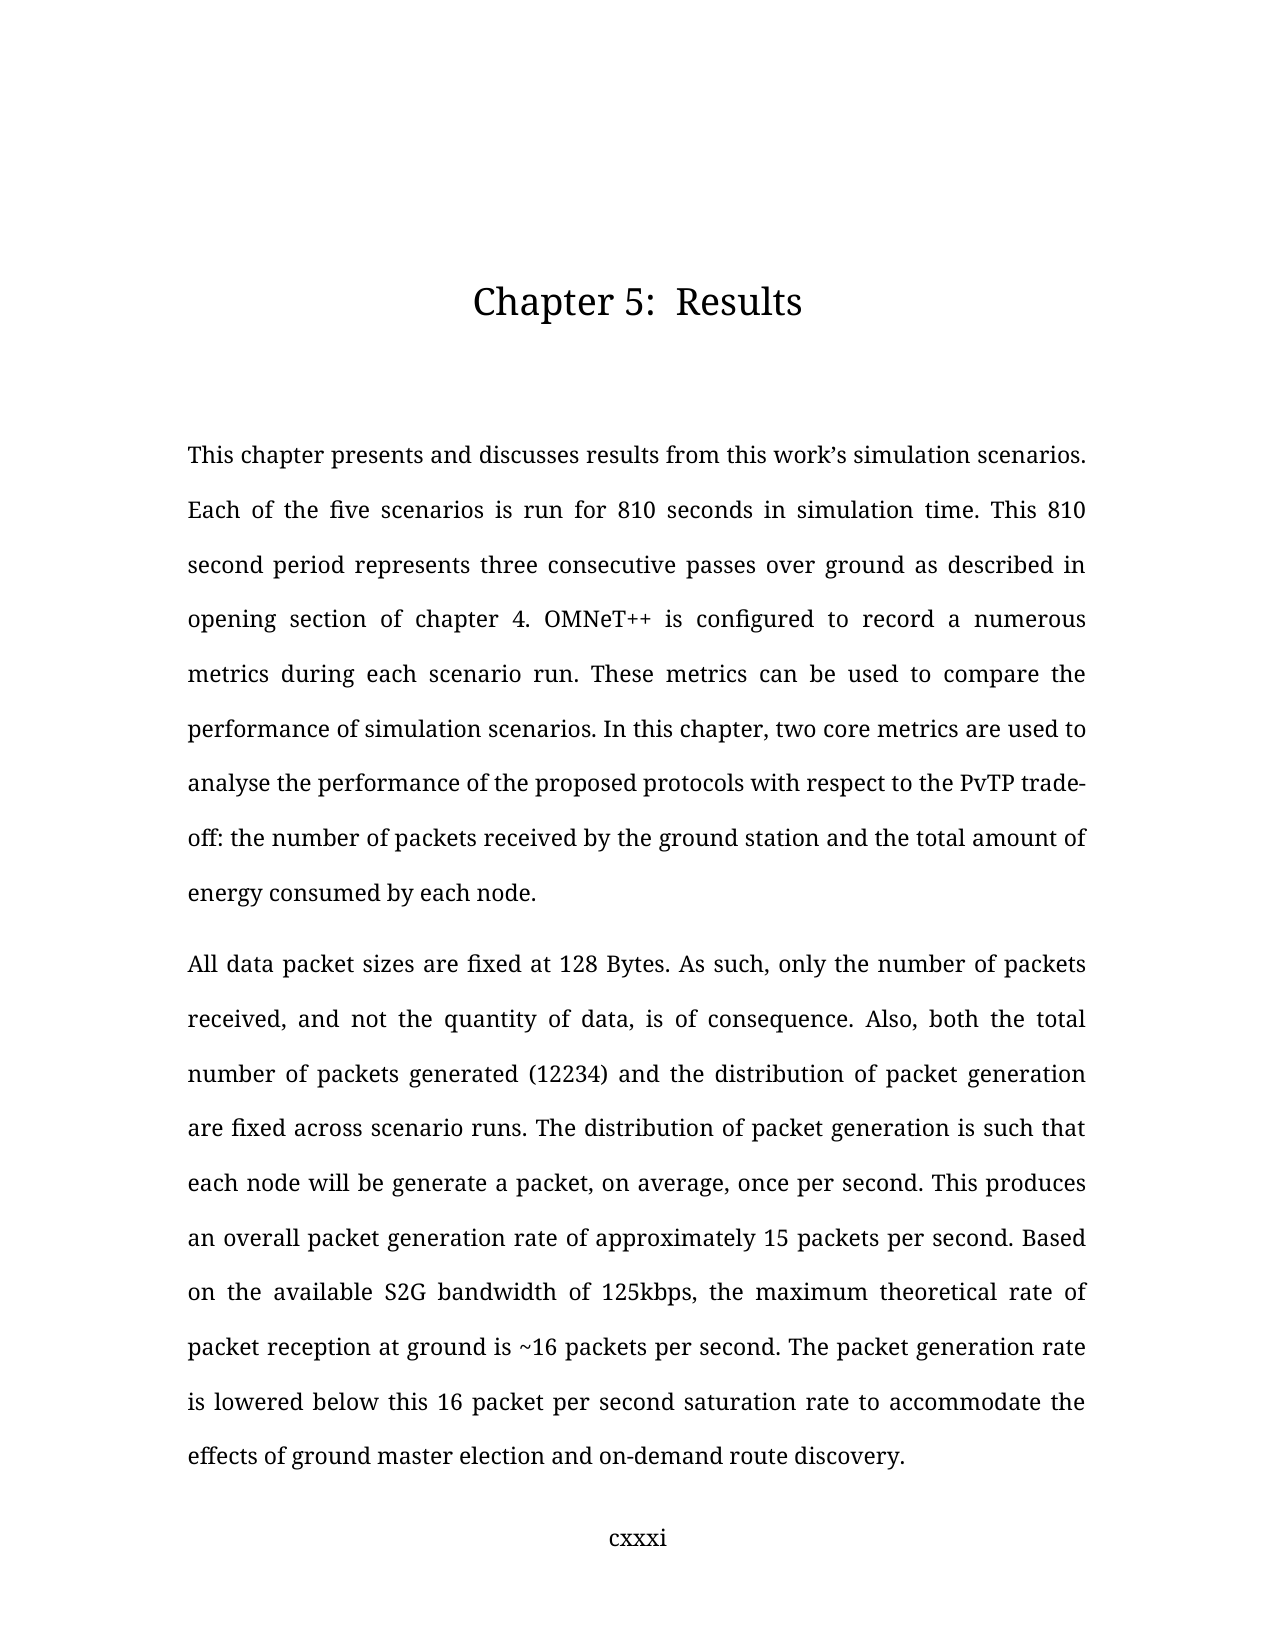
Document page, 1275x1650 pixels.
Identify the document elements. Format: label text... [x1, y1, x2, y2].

text All data packet sizes are fixed at 128 Bytes. As such, only the number of packets received, and not the quantity of data, is of consequence. Also, both the total number of packets generated (12234) and the distribution of packet generation are fixed across scenario runs. The distribution of packet generation is such that each node will be generate a packet, on average, once per second. This produces an overall packet generation rate of approximately 15 packets per second. Based on the available S2G bandwidth of 125kbps, the maximum theoretical rate of packet reception at ground is ~16 packets per second. The packet generation rate is lowered below this 16 packet per second saturation rate to accommodate the effects of ground master election and on-demand route discovery. [187, 948, 1087, 1472]
subtitle Results [187, 275, 1087, 326]
text This chapter presents and discusses results from this work’s simulation scenarios. Each of the five scenarios is run for 810 seconds in simulation time. This 810 second period represents three consecutive passes over ground as described in opening section of chapter 4. OMNeT++ is configured to record a numerous metrics during each scenario run. These metrics can be used to compare the performance of simulation scenarios. In this chapter, two core metrics are used to analyse the performance of the proposed protocols with respect to the PvTP trade-off: the number of packets received by the ground station and the total amount of energy consumed by each node. [187, 439, 1087, 908]
